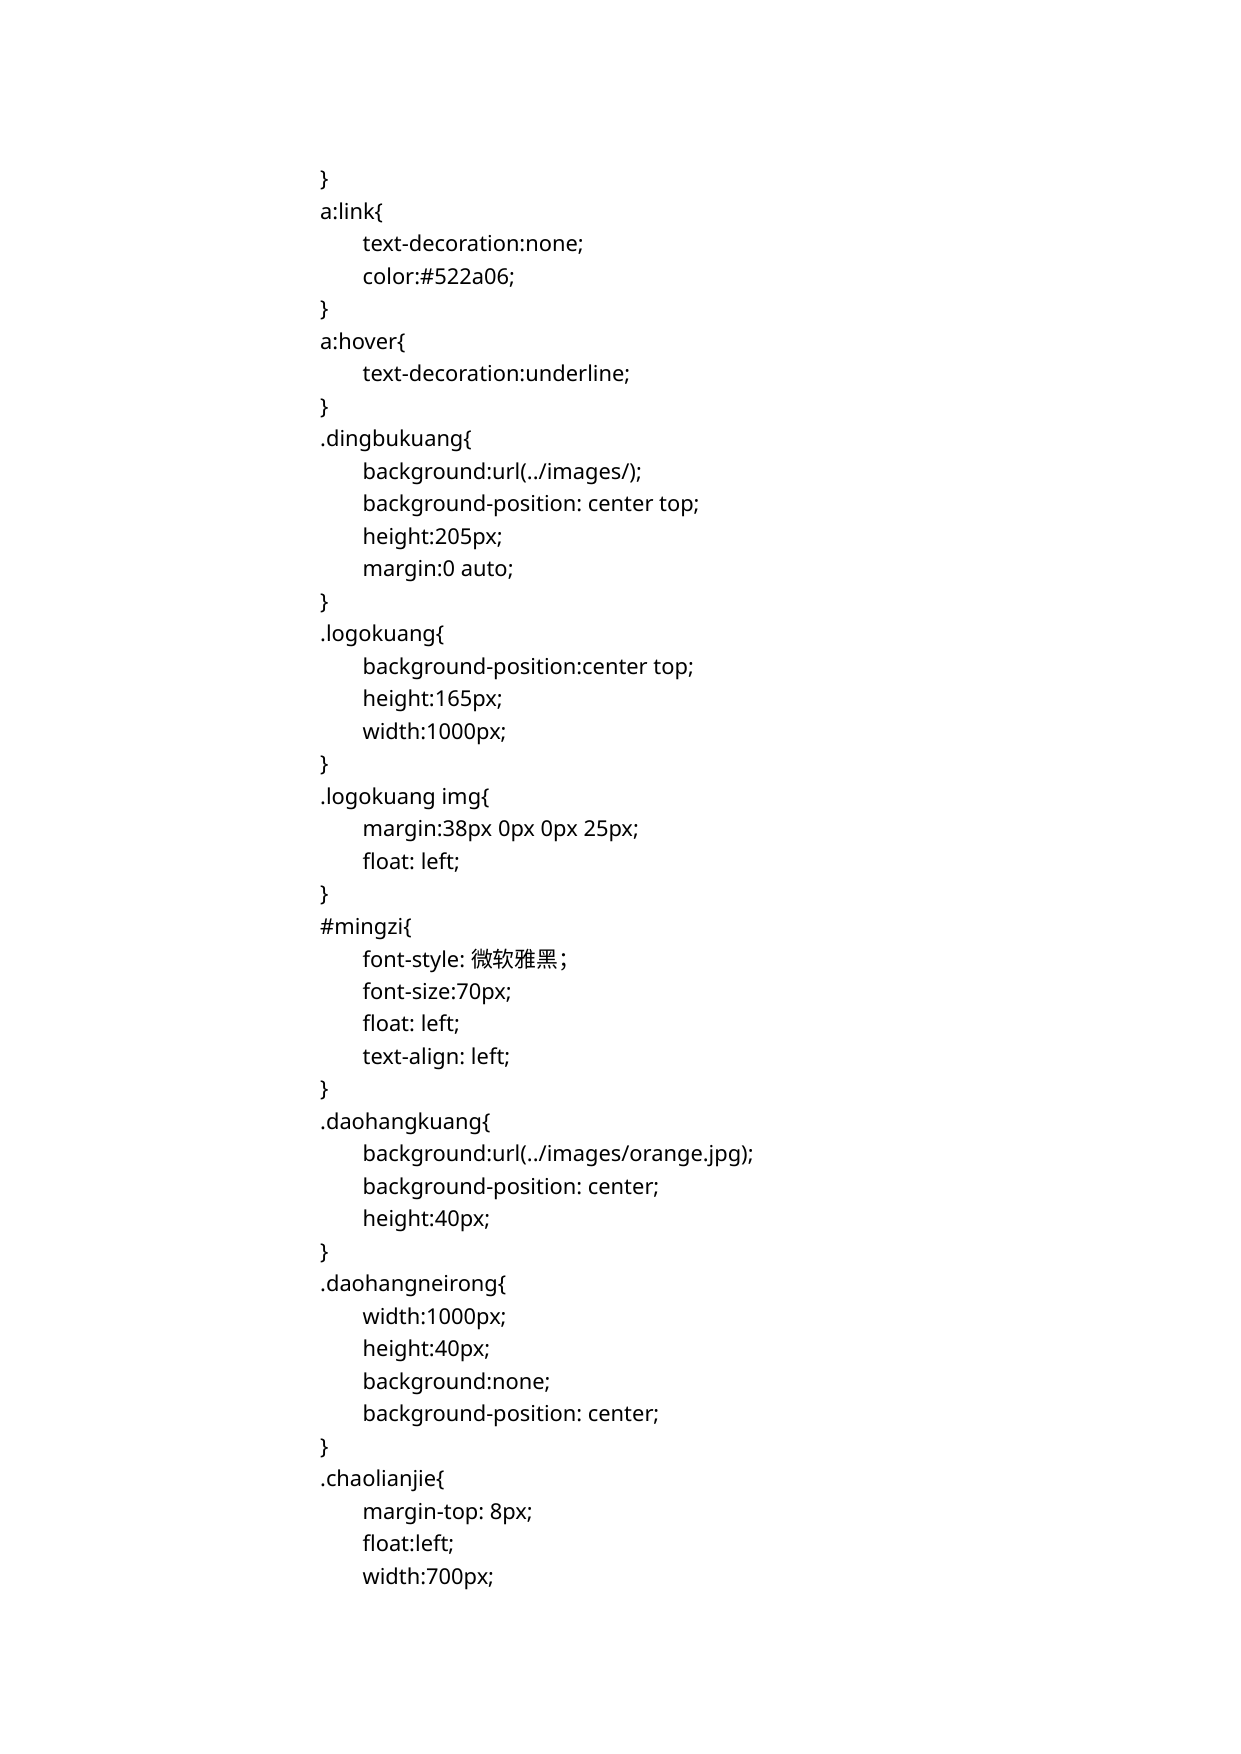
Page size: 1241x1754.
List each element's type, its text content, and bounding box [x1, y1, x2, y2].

list margin-top: 8px; [276, 1494, 1053, 1527]
list background-position: center; [276, 1169, 1053, 1202]
list font-style: 微软雅黑； [276, 942, 1053, 974]
list a:hover{ [276, 324, 1053, 357]
list color:#522a06; [276, 259, 1053, 292]
list width:1000px; [276, 1299, 1053, 1332]
list } [276, 877, 1053, 909]
list width:700px; [276, 1559, 1053, 1592]
list height:40px; [276, 1332, 1053, 1364]
list .dingbukuang{ [276, 422, 1053, 454]
list margin:0 auto; [276, 552, 1053, 584]
list text-decoration:none; [276, 227, 1053, 259]
list text-align: left; [276, 1039, 1053, 1072]
list float:left; [276, 1527, 1053, 1559]
list font-size:70px; [276, 974, 1053, 1007]
list margin:38px 0px 0px 25px; [276, 812, 1053, 844]
list background:url(../images/orange.jpg); [276, 1137, 1053, 1169]
list background-position: center; [276, 1397, 1053, 1429]
list a:link{ [276, 194, 1053, 227]
list .daohangkuang{ [276, 1104, 1053, 1137]
list #mingzi{ [276, 909, 1053, 942]
list float: left; [276, 844, 1053, 877]
list } [276, 1429, 1053, 1462]
list } [276, 389, 1053, 422]
list height:165px; [276, 682, 1053, 714]
list } [276, 292, 1053, 324]
list } [276, 1234, 1053, 1267]
list background:none; [276, 1364, 1053, 1397]
list } [276, 162, 1053, 194]
list .logokuang img{ [276, 779, 1053, 812]
list background-position:center top; [276, 649, 1053, 682]
list float: left; [276, 1007, 1053, 1039]
list background-position: center top; [276, 487, 1053, 519]
list .daohangneirong{ [276, 1267, 1053, 1299]
list } [276, 1072, 1053, 1104]
list } [276, 747, 1053, 779]
list } [276, 584, 1053, 617]
list height:40px; [276, 1202, 1053, 1234]
list .chaolianjie{ [276, 1462, 1053, 1494]
list width:1000px; [276, 714, 1053, 747]
list .logokuang{ [276, 617, 1053, 649]
list height:205px; [276, 519, 1053, 552]
list text-decoration:underline; [276, 357, 1053, 389]
list background:url(../images/); [276, 454, 1053, 487]
